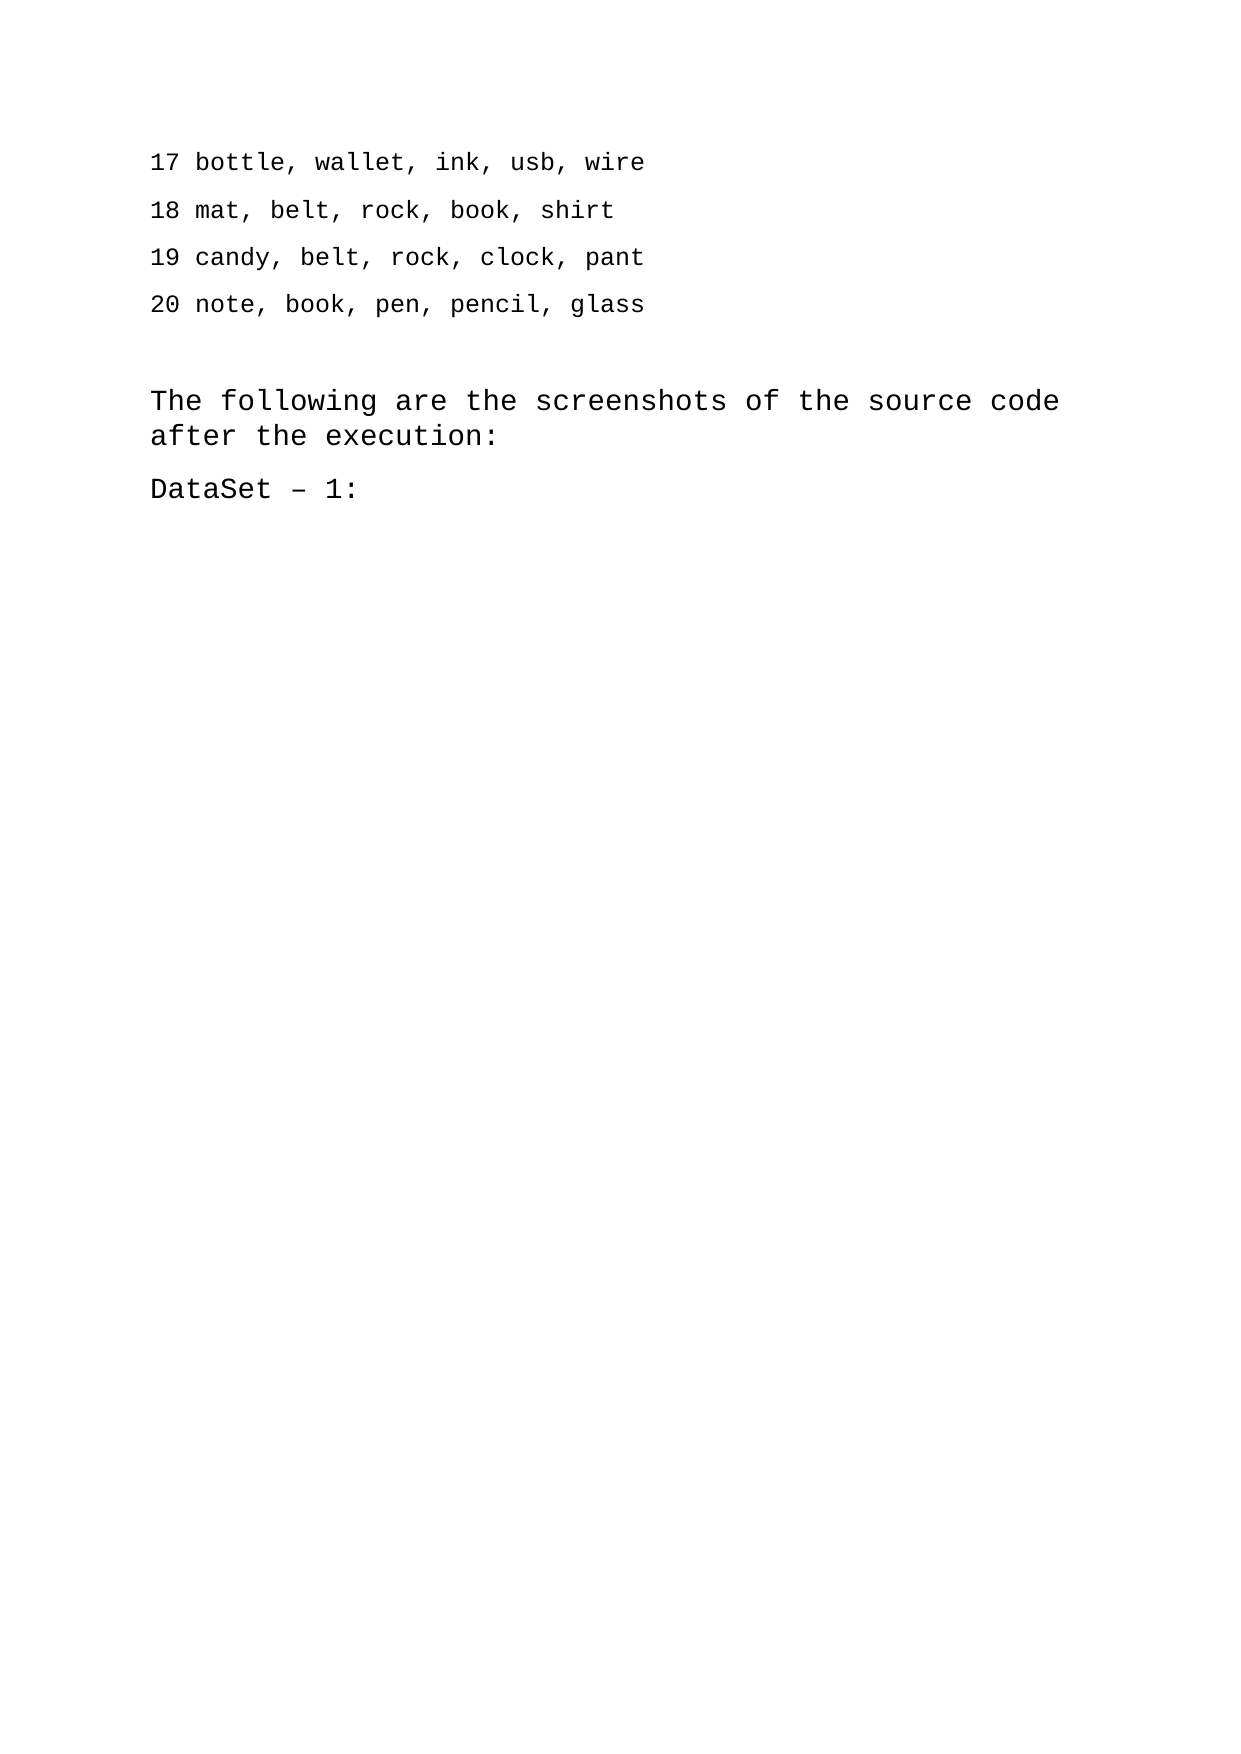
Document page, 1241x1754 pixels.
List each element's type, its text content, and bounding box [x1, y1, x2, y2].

text 20 note, book, pen, pencil, glass [150, 292, 1090, 320]
text DataSet – 1: [150, 474, 1090, 507]
text 18 mat, belt, rock, book, shirt [150, 197, 1090, 226]
text 19 candy, belt, rock, clock, pant [150, 244, 1090, 273]
text 17 bottle, wallet, ink, usb, wire [150, 150, 1090, 178]
text The following are the screenshots of the source code after the execution: [150, 386, 1090, 454]
